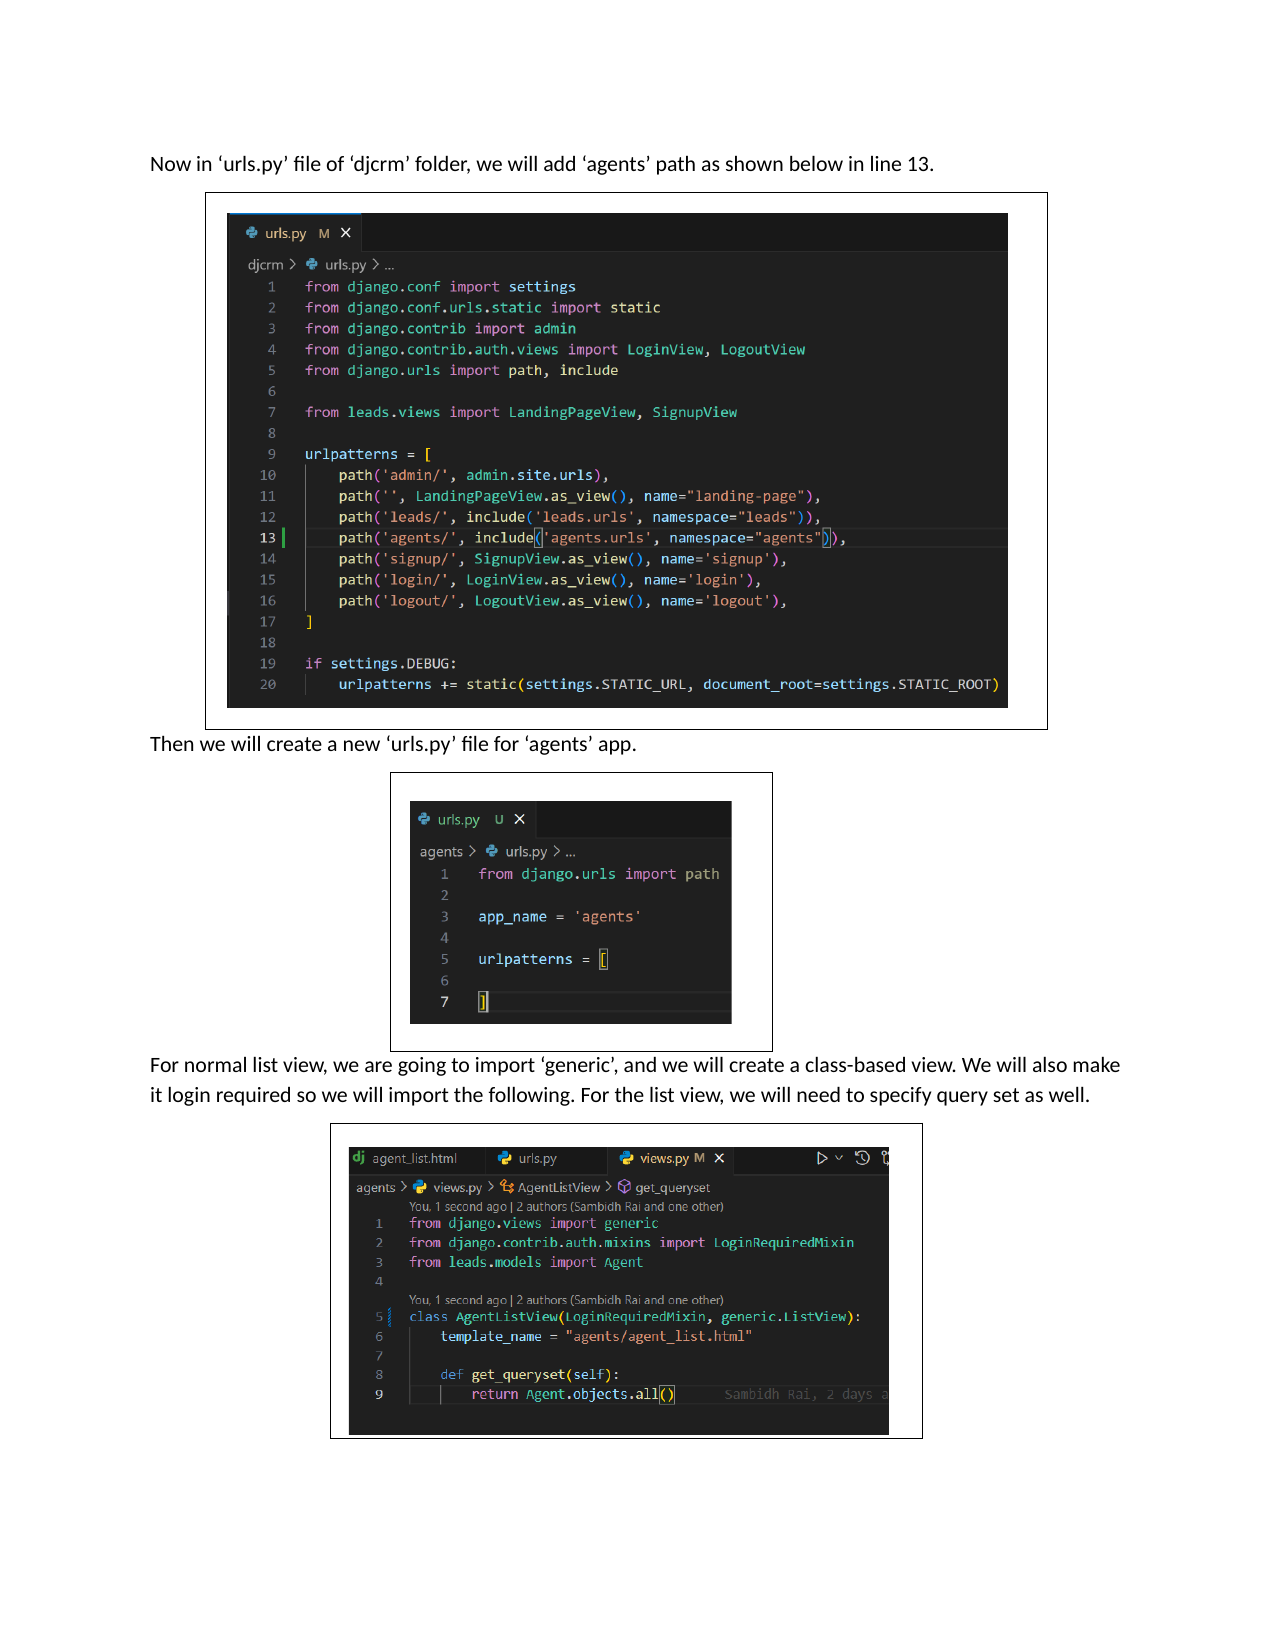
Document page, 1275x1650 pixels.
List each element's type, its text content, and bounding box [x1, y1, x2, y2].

table_header [331, 1124, 922, 1438]
picture [226, 213, 1008, 707]
text Now in ‘urls.py’ file of ‘djcrm’ folder, we will add ‘agents’ path as shown below in line 13. [150, 150, 1125, 177]
text Then we will create a new ‘urls.py’ file for ‘agents’ app. [150, 730, 1125, 757]
picture [348, 1147, 888, 1435]
picture [409, 801, 732, 1023]
text For normal list view, we are going to import ‘generic’, and we will create a class-based view. We will also make it login required so we will import the following. For the list view, we will need to specify query set as well. [150, 1052, 1125, 1108]
table_header [206, 193, 1047, 729]
table_header [391, 773, 772, 1051]
